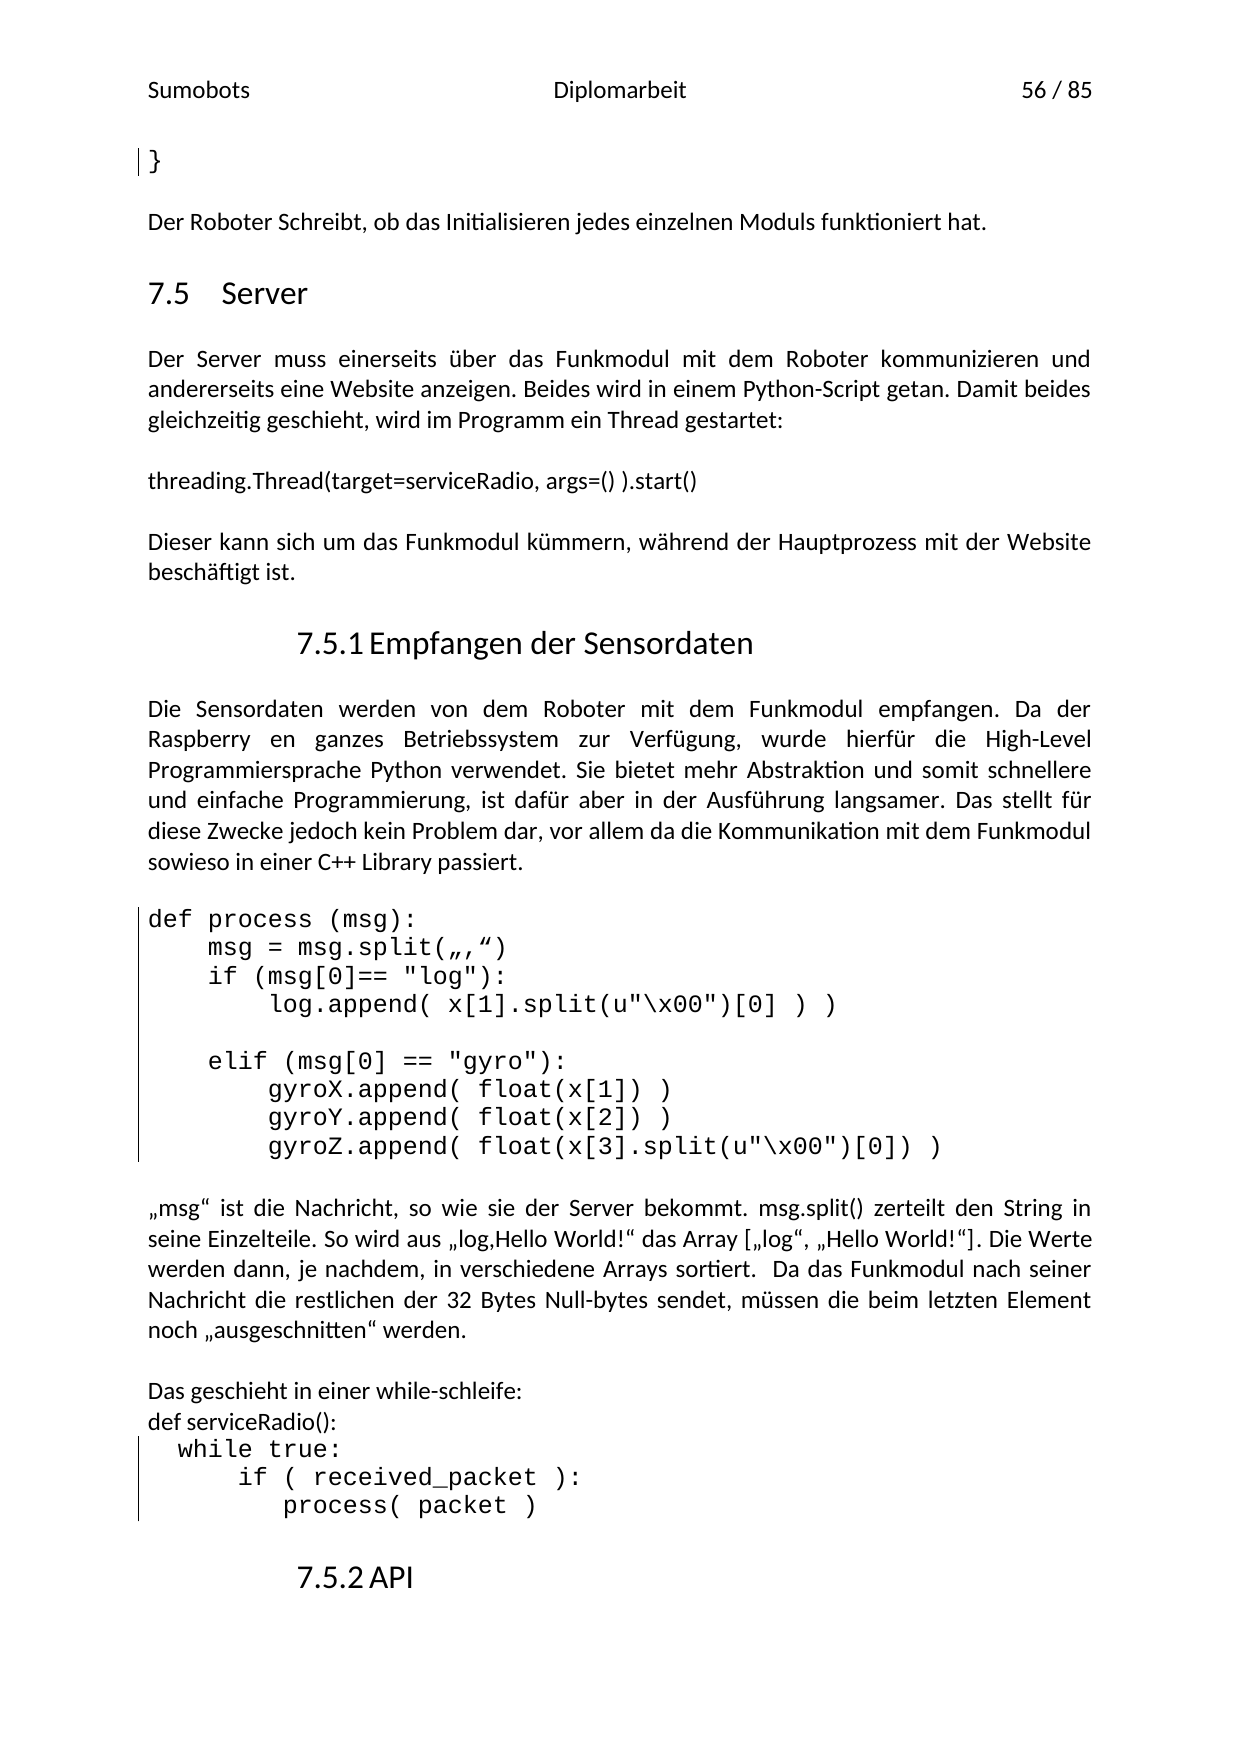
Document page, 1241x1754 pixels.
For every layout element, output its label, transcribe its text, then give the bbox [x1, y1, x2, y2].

text „msg“ ist die Nachricht, so wie sie der Server bekommt. msg.split() zerteilt den String in seine Einzelteile. So wird aus „log,Hello World!“ das Array [„log“, „Hello World!“]. Die Werte werden dann, je nachdem, in verschiedene Arrays sortiert. Da das Funkmodul nach seiner Nachricht die restlichen der 32 Bytes Null-bytes sendet, müssen die beim letzten Element noch „ausgeschnitten“ werden. [148, 1192, 1093, 1345]
text def serviceRadio(): [148, 1406, 1093, 1436]
text gyroX.append( float(x[1]) ) [148, 1077, 1093, 1105]
subtitle API [296, 1556, 1093, 1597]
text Das geschieht in einer while-schleife: [148, 1375, 1093, 1406]
text process( packet ) [148, 1493, 1093, 1521]
text gyroY.append( float(x[2]) ) [148, 1105, 1093, 1133]
text Der Server muss einerseits über das Funkmodul mit dem Roboter kommunizieren und andererseits eine Website anzeigen. Beides wird in einem Python-Script getan. Damit beides gleichzeitig geschieht, wird im Programm ein Thread gestartet: [148, 343, 1093, 434]
text while true: [148, 1436, 1093, 1465]
subtitle Server [148, 272, 1093, 312]
text } [148, 148, 1093, 176]
text threading.Thread(target=serviceRadio, args=() ).start() [148, 465, 1093, 496]
text def process (msg): [148, 907, 1093, 935]
text if (msg[0]== "log"): [148, 963, 1093, 992]
text Die Sensordaten werden von dem Roboter mit dem Funkmodul empfangen. Da der Raspberry en ganzes Betriebssystem zur Verfügung, wurde hierfür die High-Level Programmiersprache Python verwendet. Sie bietet mehr Abstraktion und somit schnellere und einfache Programmierung, ist dafür aber in der Ausführung langsamer. Das stellt für diese Zwecke jedoch kein Problem dar, vor allem da die Kommunikation mit dem Funkmodul sowieso in einer C++ Library passiert. [148, 693, 1093, 876]
text Dieser kann sich um das Funkmodul kümmern, während der Hauptprozess mit der Website beschäftigt ist. [148, 526, 1093, 587]
text if ( received_packet ): [148, 1465, 1093, 1493]
text gyroZ.append( float(x[3].split(u"\x00")[0]) ) [148, 1133, 1093, 1162]
text msg = msg.split(„,“) [148, 935, 1093, 963]
text log.append( x[1].split(u"\x00")[0] ) ) [148, 992, 1093, 1020]
text elif (msg[0] == "gyro"): [148, 1048, 1093, 1077]
subtitle Empfangen der Sensordaten [296, 622, 1093, 662]
text Der Roboter Schreibt, ob das Initialisieren jedes einzelnen Moduls funktioniert hat. [148, 206, 1093, 237]
